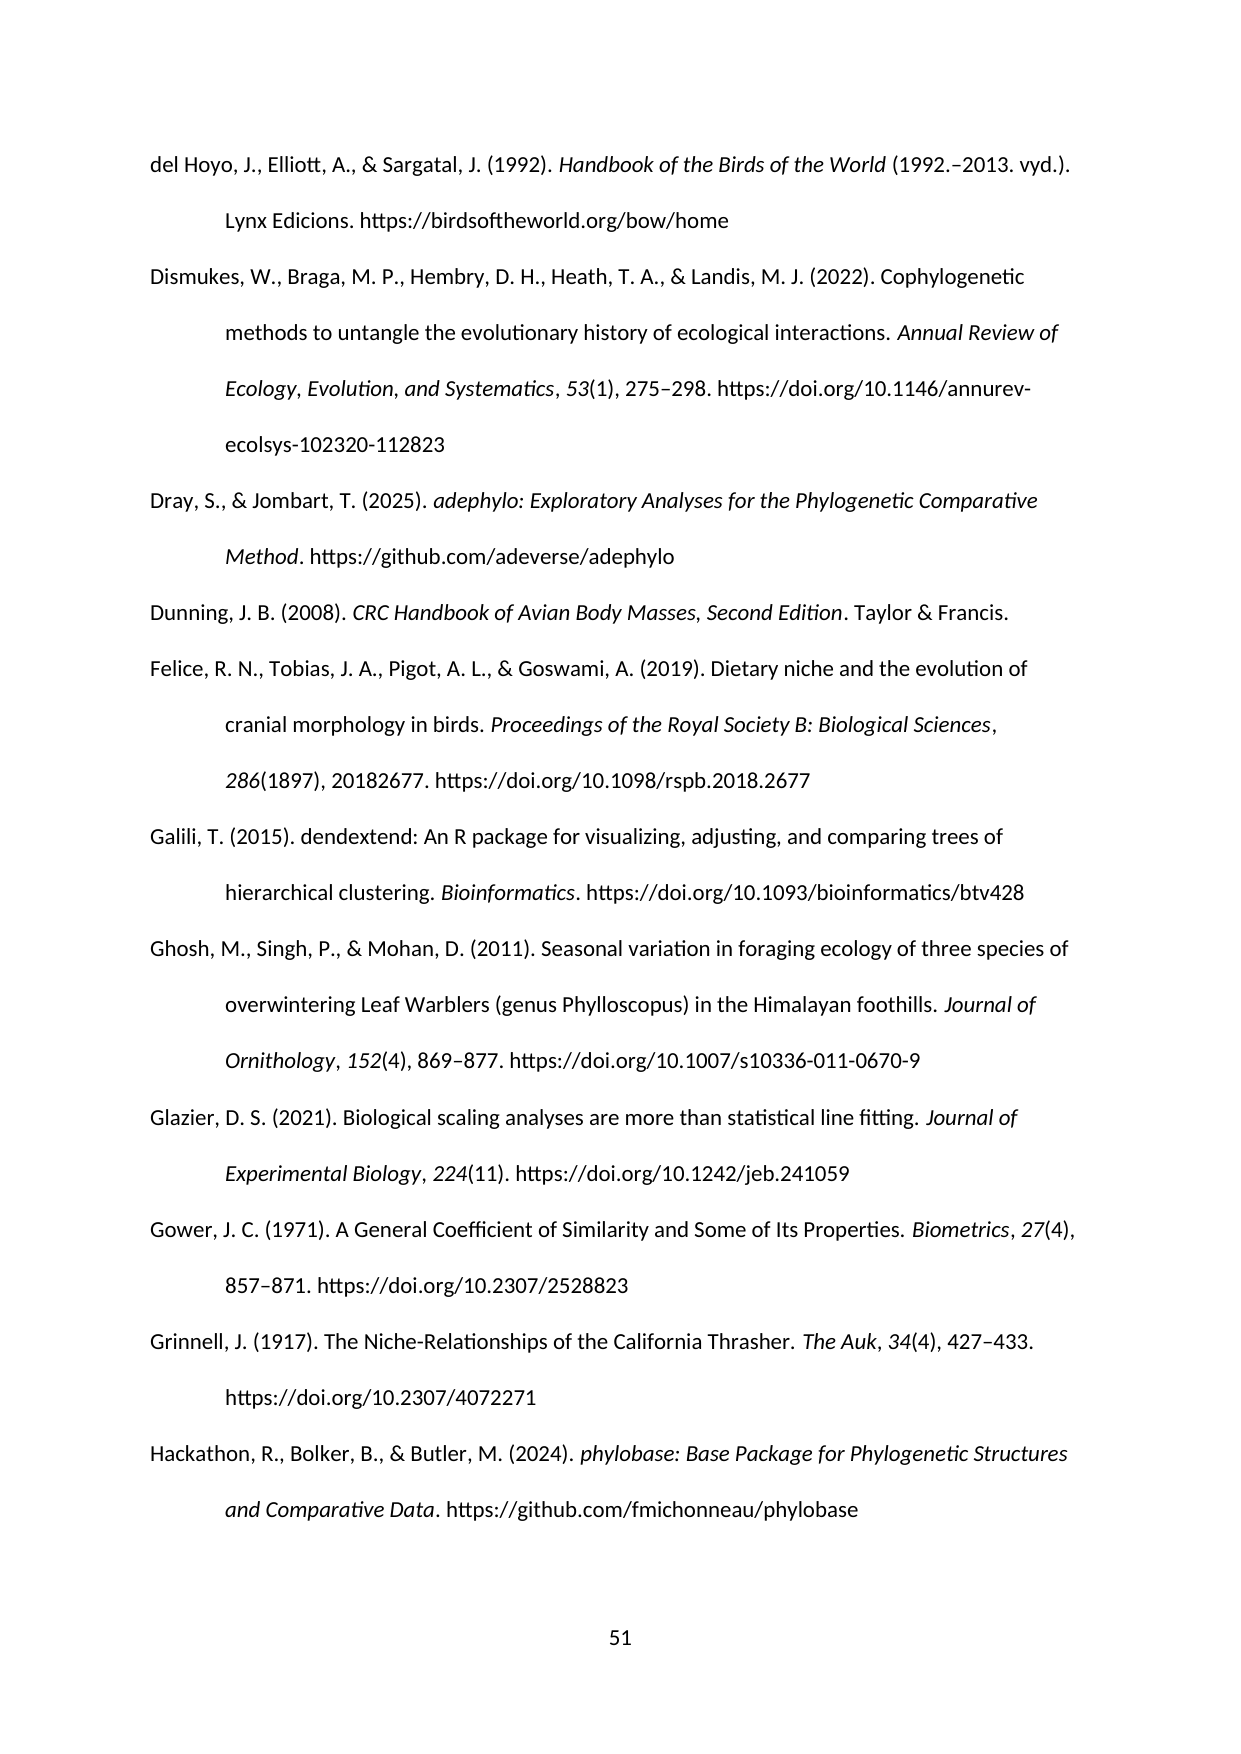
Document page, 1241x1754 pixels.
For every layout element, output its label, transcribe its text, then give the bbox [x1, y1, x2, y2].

text Gower, J. C. (1971). A General Coefficient of Similarity and Some of Its Properties. Biometrics, 27(4), 857–871. https://doi.org/10.2307/2528823 [150, 1215, 1090, 1299]
text Felice, R. N., Tobias, J. A., Pigot, A. L., & Goswami, A. (2019). Dietary niche and the evolution of cranial morphology in birds. Proceedings of the Royal Society B: Biological Sciences, 286(1897), 20182677. https://doi.org/10.1098/rspb.2018.2677 [150, 654, 1090, 794]
text Galili, T. (2015). dendextend: An R package for visualizing, adjusting, and comparing trees of hierarchical clustering. Bioinformatics. https://doi.org/10.1093/bioinformatics/btv428 [150, 822, 1090, 907]
text del Hoyo, J., Elliott, A., & Sargatal, J. (1992). Handbook of the Birds of the World (1992.–2013. vyd.). Lynx Edicions. https://birdsoftheworld.org/bow/home [150, 150, 1090, 234]
text Dray, S., & Jombart, T. (2025). adephylo: Exploratory Analyses for the Phylogenetic Comparative Method. https://github.com/adeverse/adephylo [150, 486, 1090, 570]
text Ghosh, M., Singh, P., & Mohan, D. (2011). Seasonal variation in foraging ecology of three species of overwintering Leaf Warblers (genus Phylloscopus) in the Himalayan foothills. Journal of Ornithology, 152(4), 869–877. https://doi.org/10.1007/s10336-011-0670-9 [150, 934, 1090, 1075]
text Dismukes, W., Braga, M. P., Hembry, D. H., Heath, T. A., & Landis, M. J. (2022). Cophylogenetic methods to untangle the evolutionary history of ecological interactions. Annual Review of Ecology, Evolution, and Systematics, 53(1), 275–298. https://doi.org/10.1146/annurev-ecolsys-102320-112823 [150, 262, 1090, 458]
text Dunning, J. B. (2008). CRC Handbook of Avian Body Masses, Second Edition. Taylor & Francis. [150, 598, 1090, 626]
text Glazier, D. S. (2021). Biological scaling analyses are more than statistical line fitting. Journal of Experimental Biology, 224(11). https://doi.org/10.1242/jeb.241059 [150, 1103, 1090, 1187]
text Grinnell, J. (1917). The Niche-Relationships of the California Thrasher. The Auk, 34(4), 427–433. https://doi.org/10.2307/4072271 [150, 1327, 1090, 1411]
text Hackathon, R., Bolker, B., & Butler, M. (2024). phylobase: Base Package for Phylogenetic Structures and Comparative Data. https://github.com/fmichonneau/phylobase [150, 1439, 1090, 1523]
